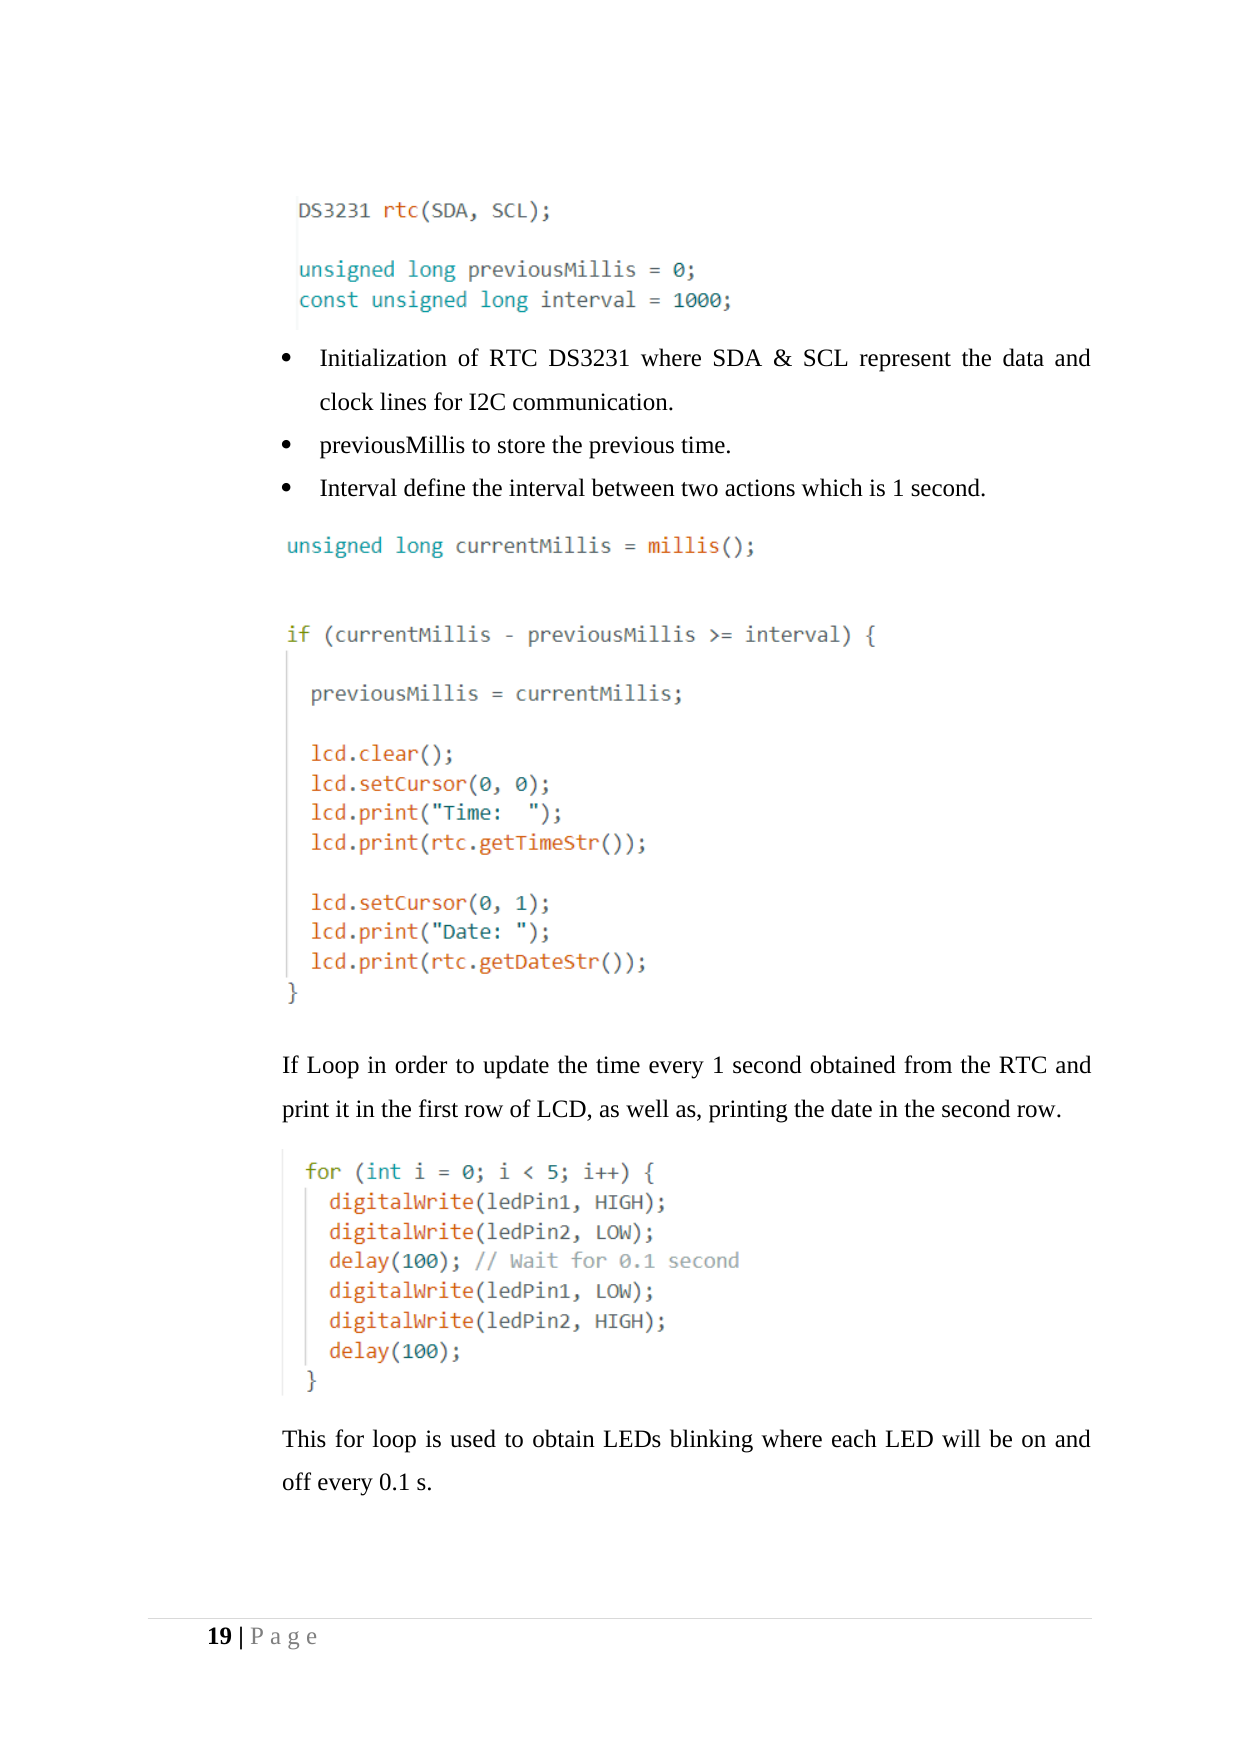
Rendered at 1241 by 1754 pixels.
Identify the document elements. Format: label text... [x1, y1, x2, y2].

list Initialization of RTC DS3231 where SDA & SCL represent the data and clock lines for I2C communication. [282, 343, 1092, 415]
list Interval define the interval between two actions which is 1 second. [282, 473, 1092, 502]
picture [281, 196, 733, 330]
list previousMillis to store the previous time. [282, 430, 1092, 458]
picture [281, 1149, 754, 1397]
text If Loop in order to update the time every 1 second obtained from the RTC and print it in the first row of LCD, as well as, printing the date in the second row. [282, 1051, 1092, 1122]
picture [281, 528, 891, 1024]
text This for loop is used to obtain LEDs blinking where each LED will be on and off every 0.1 s. [282, 1424, 1092, 1496]
